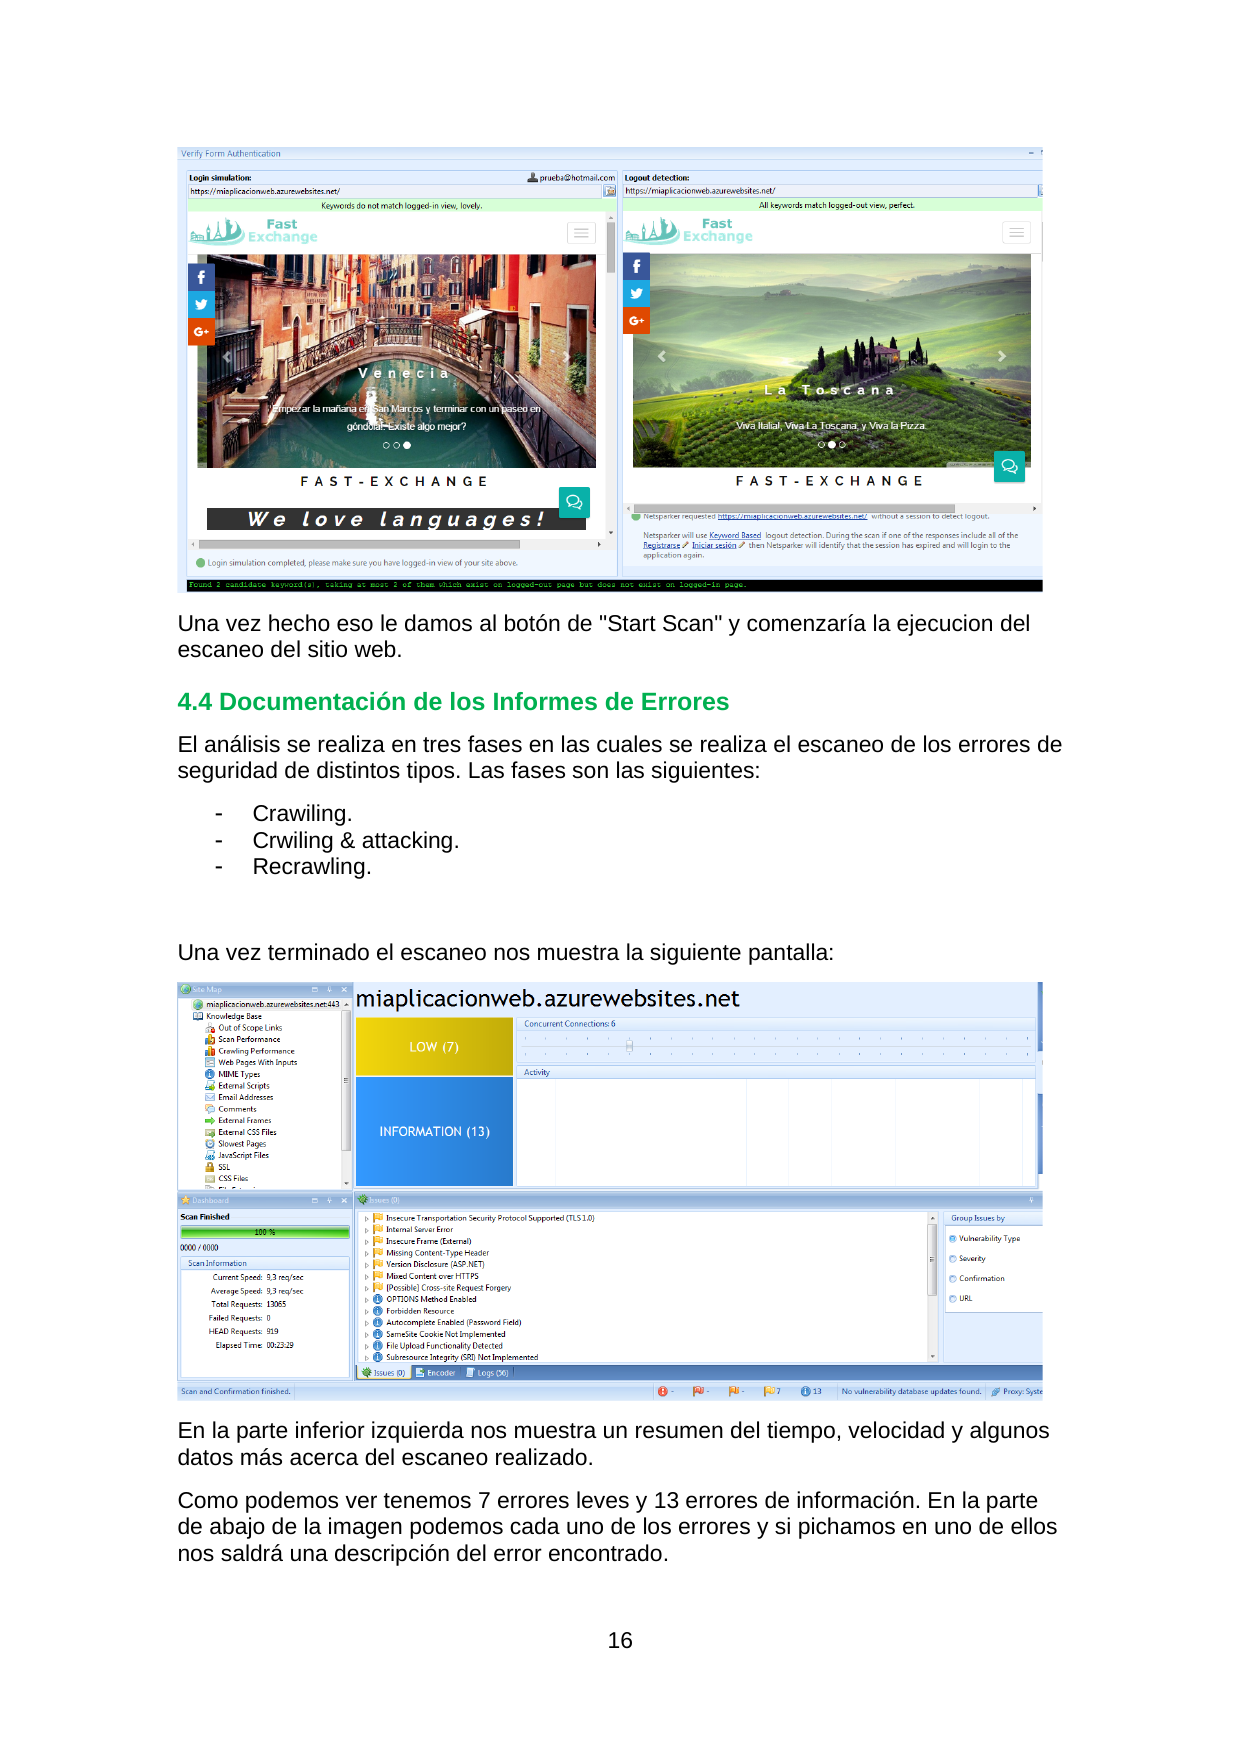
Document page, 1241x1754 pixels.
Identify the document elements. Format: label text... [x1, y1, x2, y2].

list Crawiling. [215, 800, 1063, 827]
text Una vez hecho eso le damos al botón de "Start Scan" y comenzaría la ejecucion del escaneo del sitio web. [177, 609, 1063, 662]
text En la parte inferior izquierda nos muestra un resumen del tiempo, velocidad y algunos datos más acerca del escaneo realizado. [177, 1417, 1063, 1470]
text El análisis se realiza en tres fases en las cuales se realiza el escaneo de los errores de seguridad de distintos tipos. Las fases son las siguientes: [177, 731, 1063, 783]
list Recrawling. [215, 853, 1063, 879]
subtitle 4.4 Documentación de los Informes de Errores [177, 687, 1063, 716]
picture [177, 147, 1043, 593]
list Crwiling & attacking. [215, 827, 1063, 853]
picture [177, 982, 1043, 1401]
text Como podemos ver tenemos 7 errores leves y 13 errores de información. En la parte de abajo de la imagen podemos cada uno de los errores y si pichamos en uno de ellos nos saldrá una descripción del error encontrado. [177, 1487, 1063, 1566]
text Una vez terminado el escaneo nos muestra la siguiente pantalla: [177, 939, 1063, 965]
